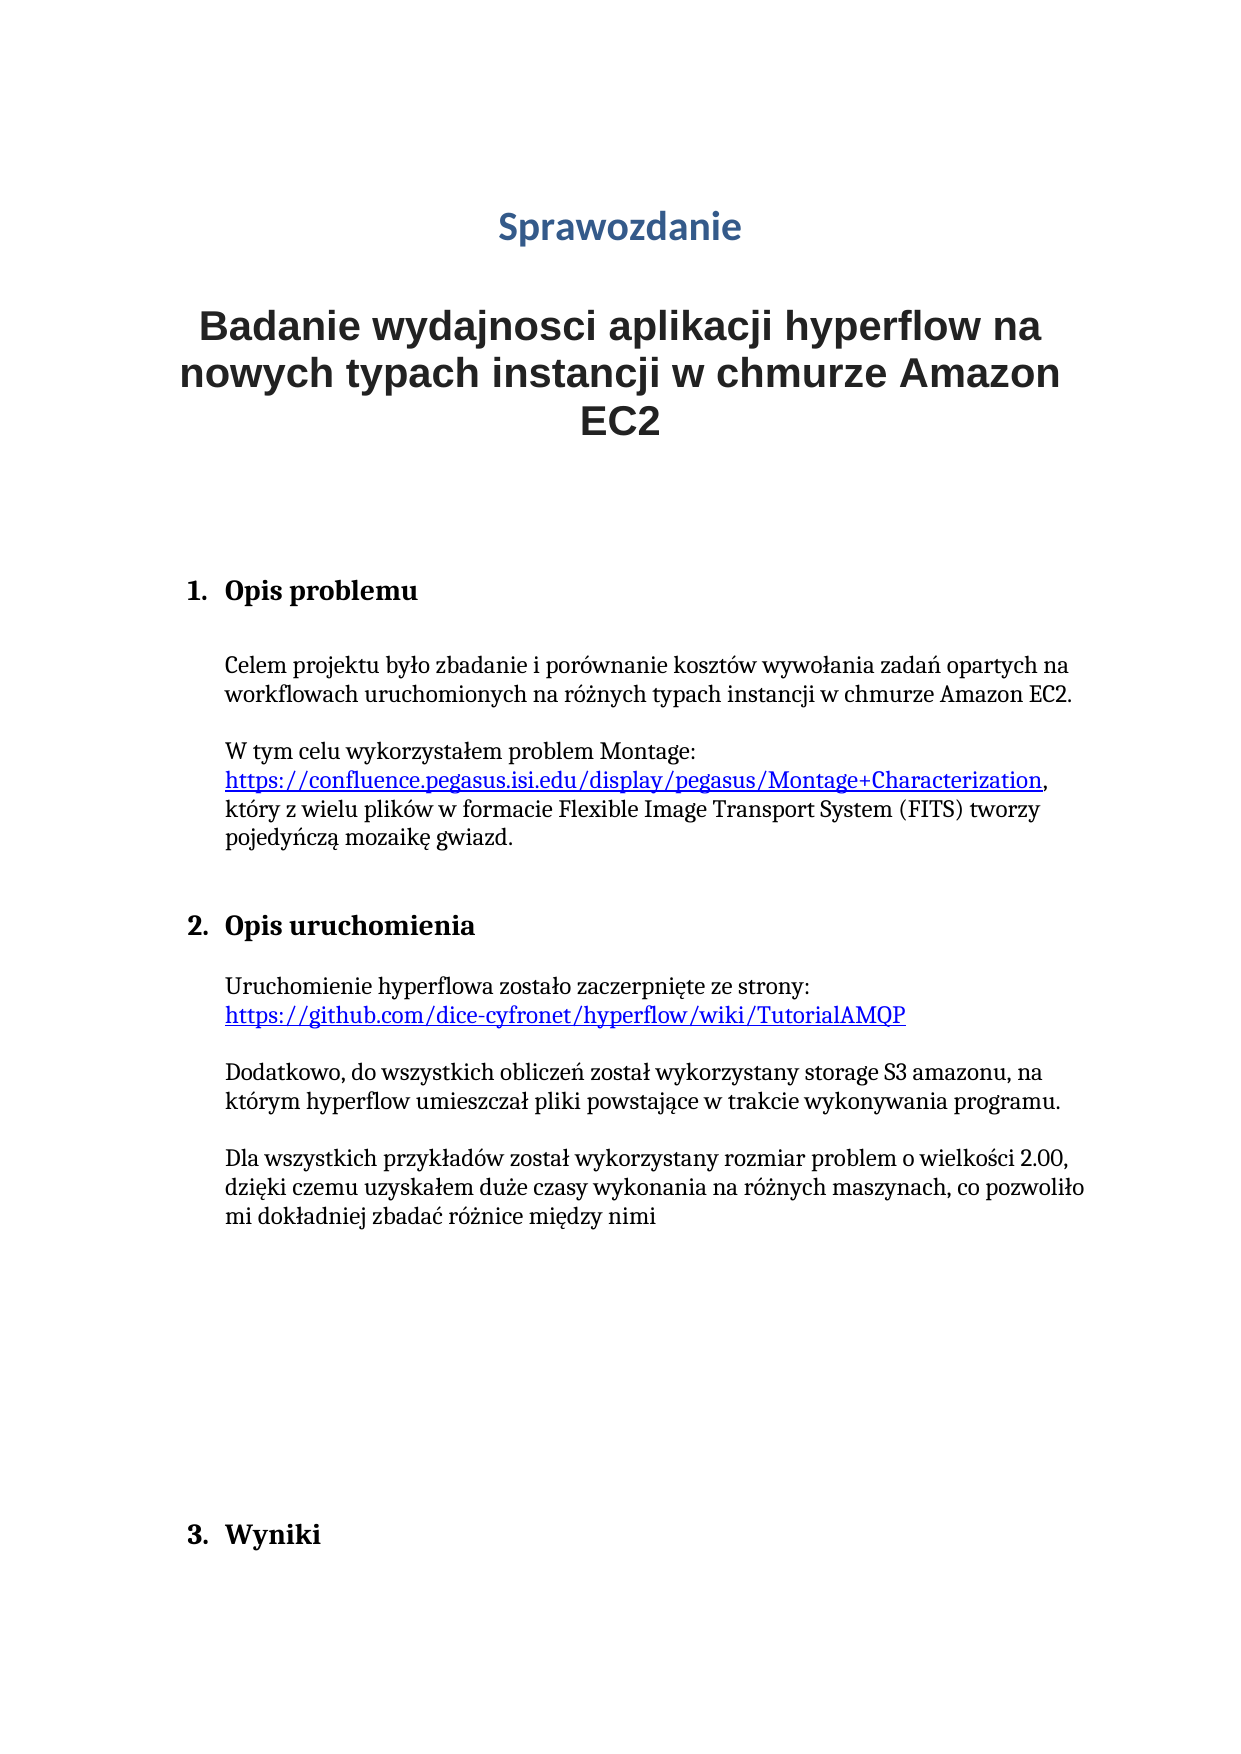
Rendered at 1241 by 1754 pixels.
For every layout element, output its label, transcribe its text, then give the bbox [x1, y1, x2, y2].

text https://github.com/dice-cyfronet/hyperflow/wiki/TutorialAMQP [225, 1001, 1090, 1029]
list Opis uruchomienia [187, 909, 1090, 943]
text Dodatkowo, do wszystkich obliczeń został wykorzystany storage S3 amazonu, na którym hyperflow umieszczał pliki powstające w trakcie wykonywania programu. [225, 1058, 1090, 1116]
text https://confluence.pegasus.isi.edu/display/pegasus/Montage+Characterization, który z wielu plików w formacie Flexible Image Transport System (FITS) tworzy pojedyńczą mozaikę gwiazd. [225, 766, 1090, 852]
list Opis problemu [187, 574, 1090, 608]
text Uruchomienie hyperflowa zostało zaczerpnięte ze strony: [225, 972, 1090, 1001]
text W tym celu wykorzystałem problem Montage: [225, 737, 1090, 766]
subtitle Badanie wydajnosci aplikacji hyperflow na nowych typach instancji w chmurze Amazon EC2 [661, 301, 1090, 444]
list Wyniki [187, 1518, 1090, 1552]
subtitle Badanie wydajnosci aplikacji hyperflow na nowych typach instancji w chmurze Amazon EC2 [150, 301, 580, 444]
text Dla wszystkich przykładów został wykorzystany rozmiar problem o wielkości 2.00, dzięki czemu uzyskałem duże czasy wykonania na różnych maszynach, co pozwoliło mi dokładniej zbadać różnice między nimi [225, 1144, 1090, 1231]
text Celem projektu było zbadanie i porównanie kosztów wywołania zadań opartych na workflowach uruchomionych na różnych typach instancji w chmurze Amazon EC2. [225, 651, 1090, 708]
subtitle Sprawozdanie [150, 200, 1090, 251]
